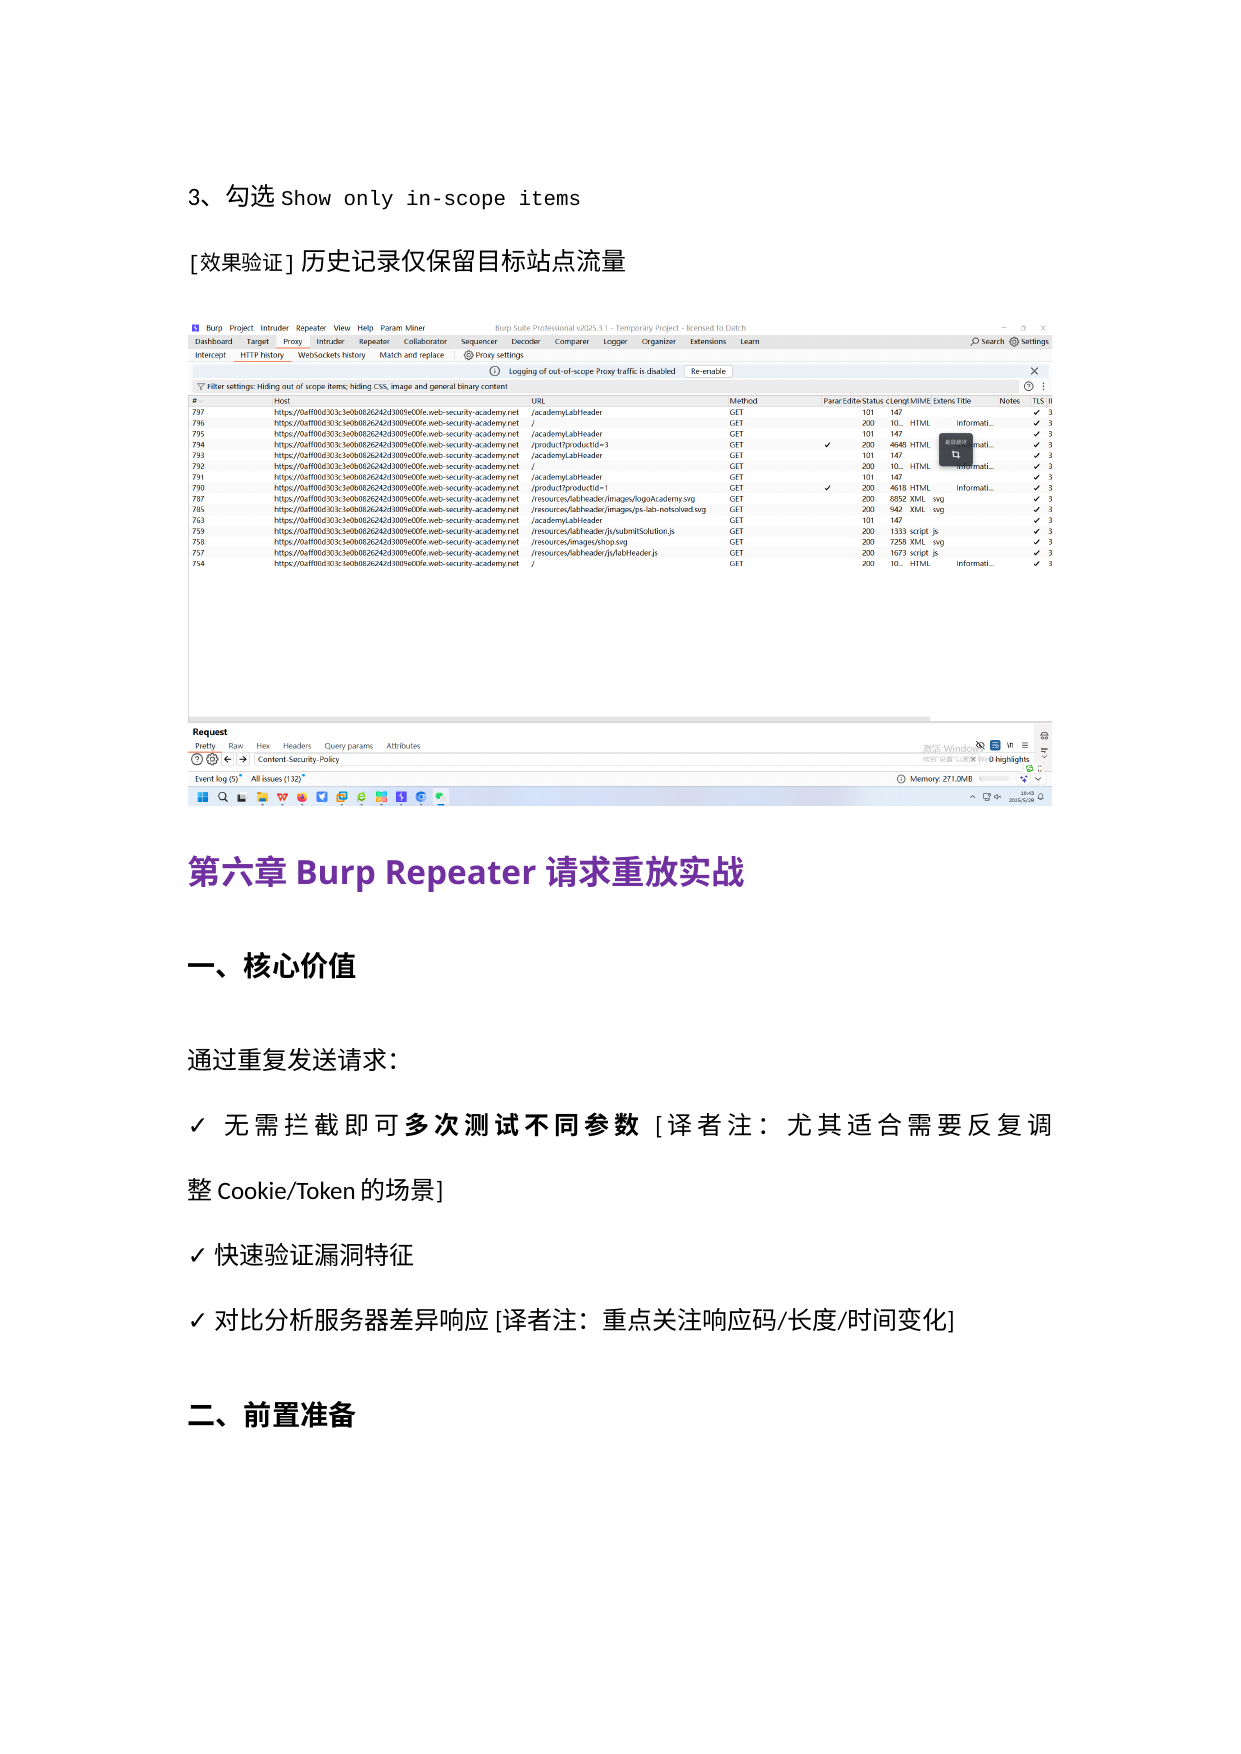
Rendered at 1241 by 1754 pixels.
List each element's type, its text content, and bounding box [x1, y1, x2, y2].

text 通过重复发送请求： ✓ 无需拦截即可多次测试不同参数 [译者注：尤其适合需要反复调整Cookie/Token的场景] ✓ 快速验证漏洞特征 ✓ 对比分析服务器差异响应 [译者注：重点关注响应码/长度/时间变化] [187, 1026, 1053, 1351]
text 3、勾选 Show only in-scope items [效果验证] 历史记录仅保留目标站点流量 [187, 162, 1053, 292]
picture [188, 321, 1053, 806]
subtitle 第六章 Burp Repeater 请求重放实战 [187, 838, 1053, 903]
subtitle 一、核心价值 [187, 932, 1053, 997]
subtitle 二、前置准备 [187, 1380, 1053, 1445]
